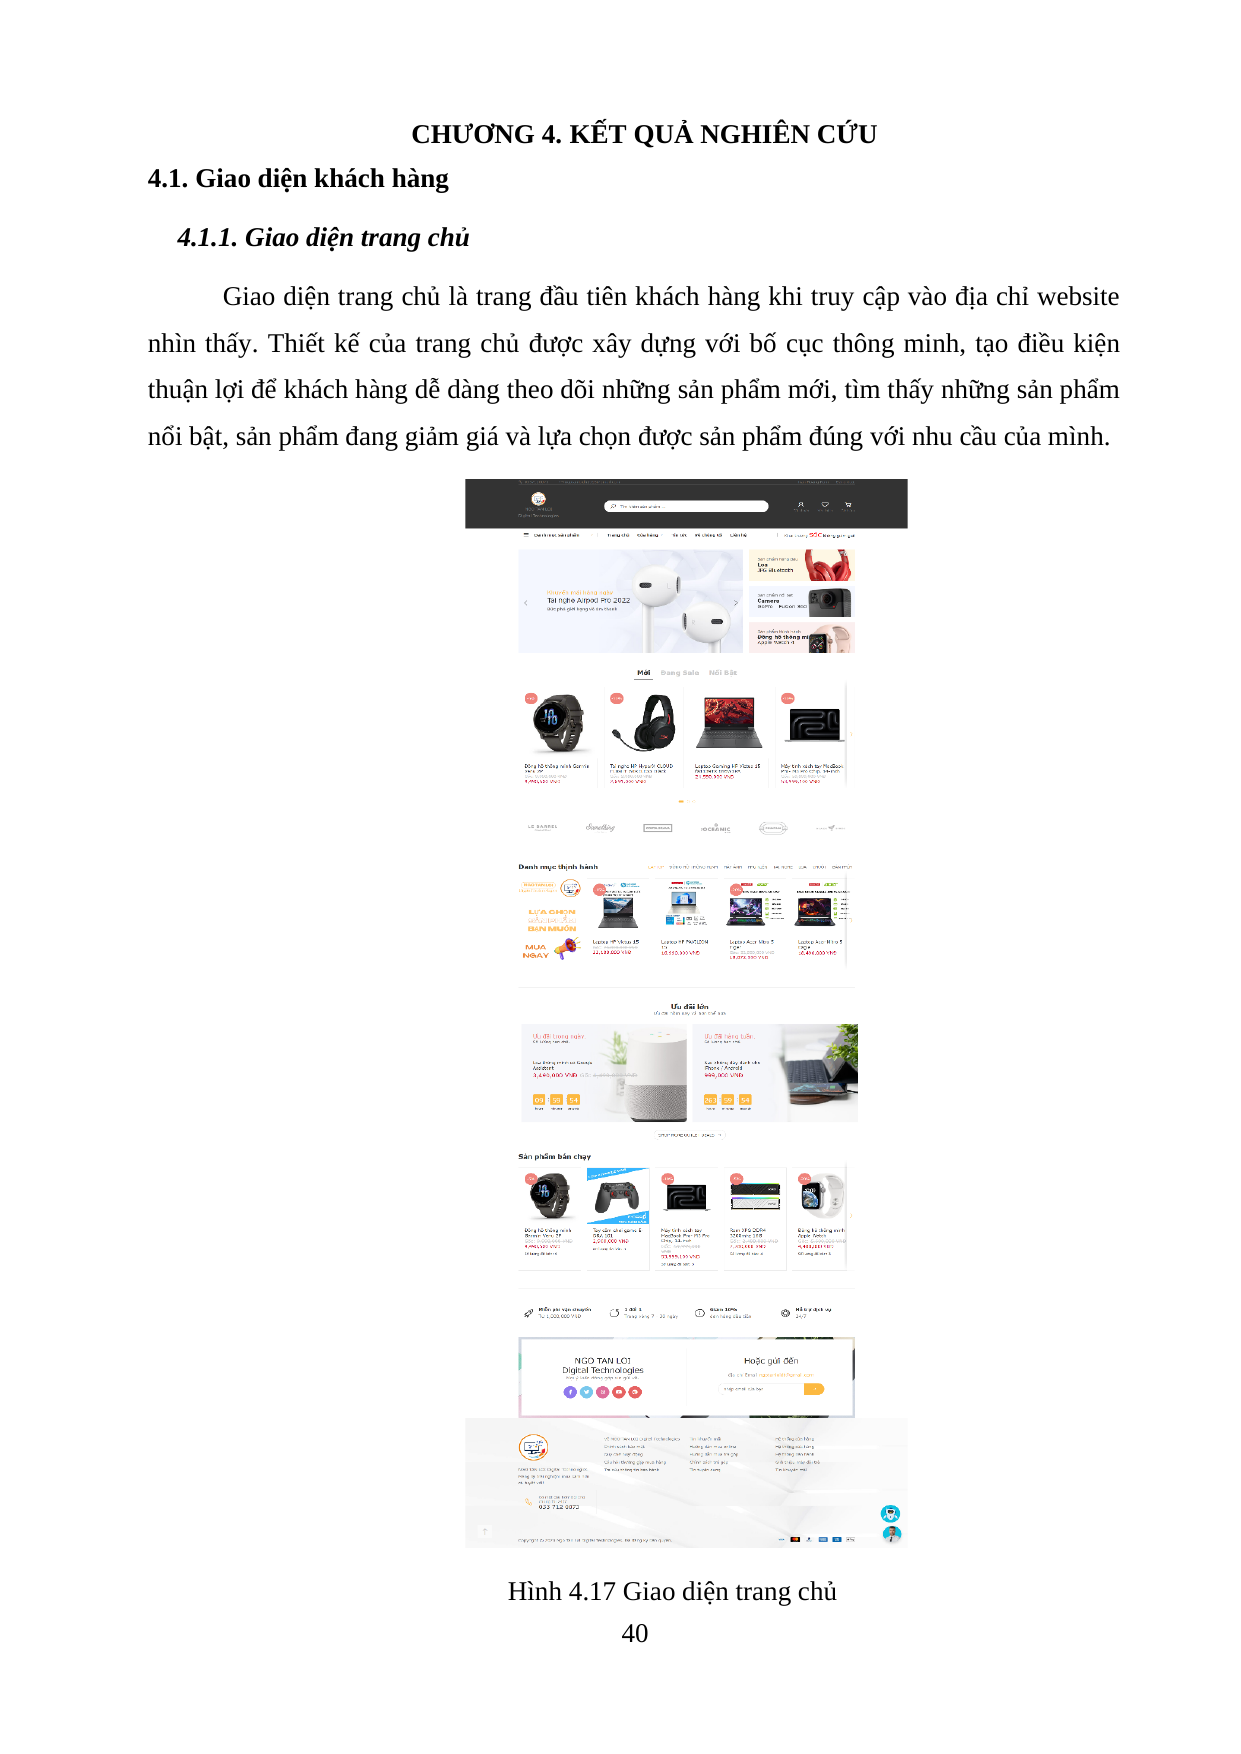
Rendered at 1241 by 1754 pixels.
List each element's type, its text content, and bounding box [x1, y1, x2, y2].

subtitle Giao diện trang chủ [177, 221, 1122, 252]
subtitle Giao diện khách hàng [148, 162, 1122, 193]
subtitle KẾT QUẢ NGHIÊN CỨU [166, 118, 1122, 149]
text Giao diện trang chủ là trang đầu tiên khách hàng khi truy cập vào địa chỉ website nhìn thấy. Thiết kế của trang chủ được xây dựng với bố cục thông minh, tạo điều kiện thuận lợi để khách hàng dễ dàng theo dõi những sản phẩm mới, tìm thấy những sản phẩm nổi bật, sản phẩm đang giảm giá và lựa chọn được sản phẩm đúng với nhu cầu của mình. [148, 280, 1122, 451]
picture [465, 479, 908, 1548]
